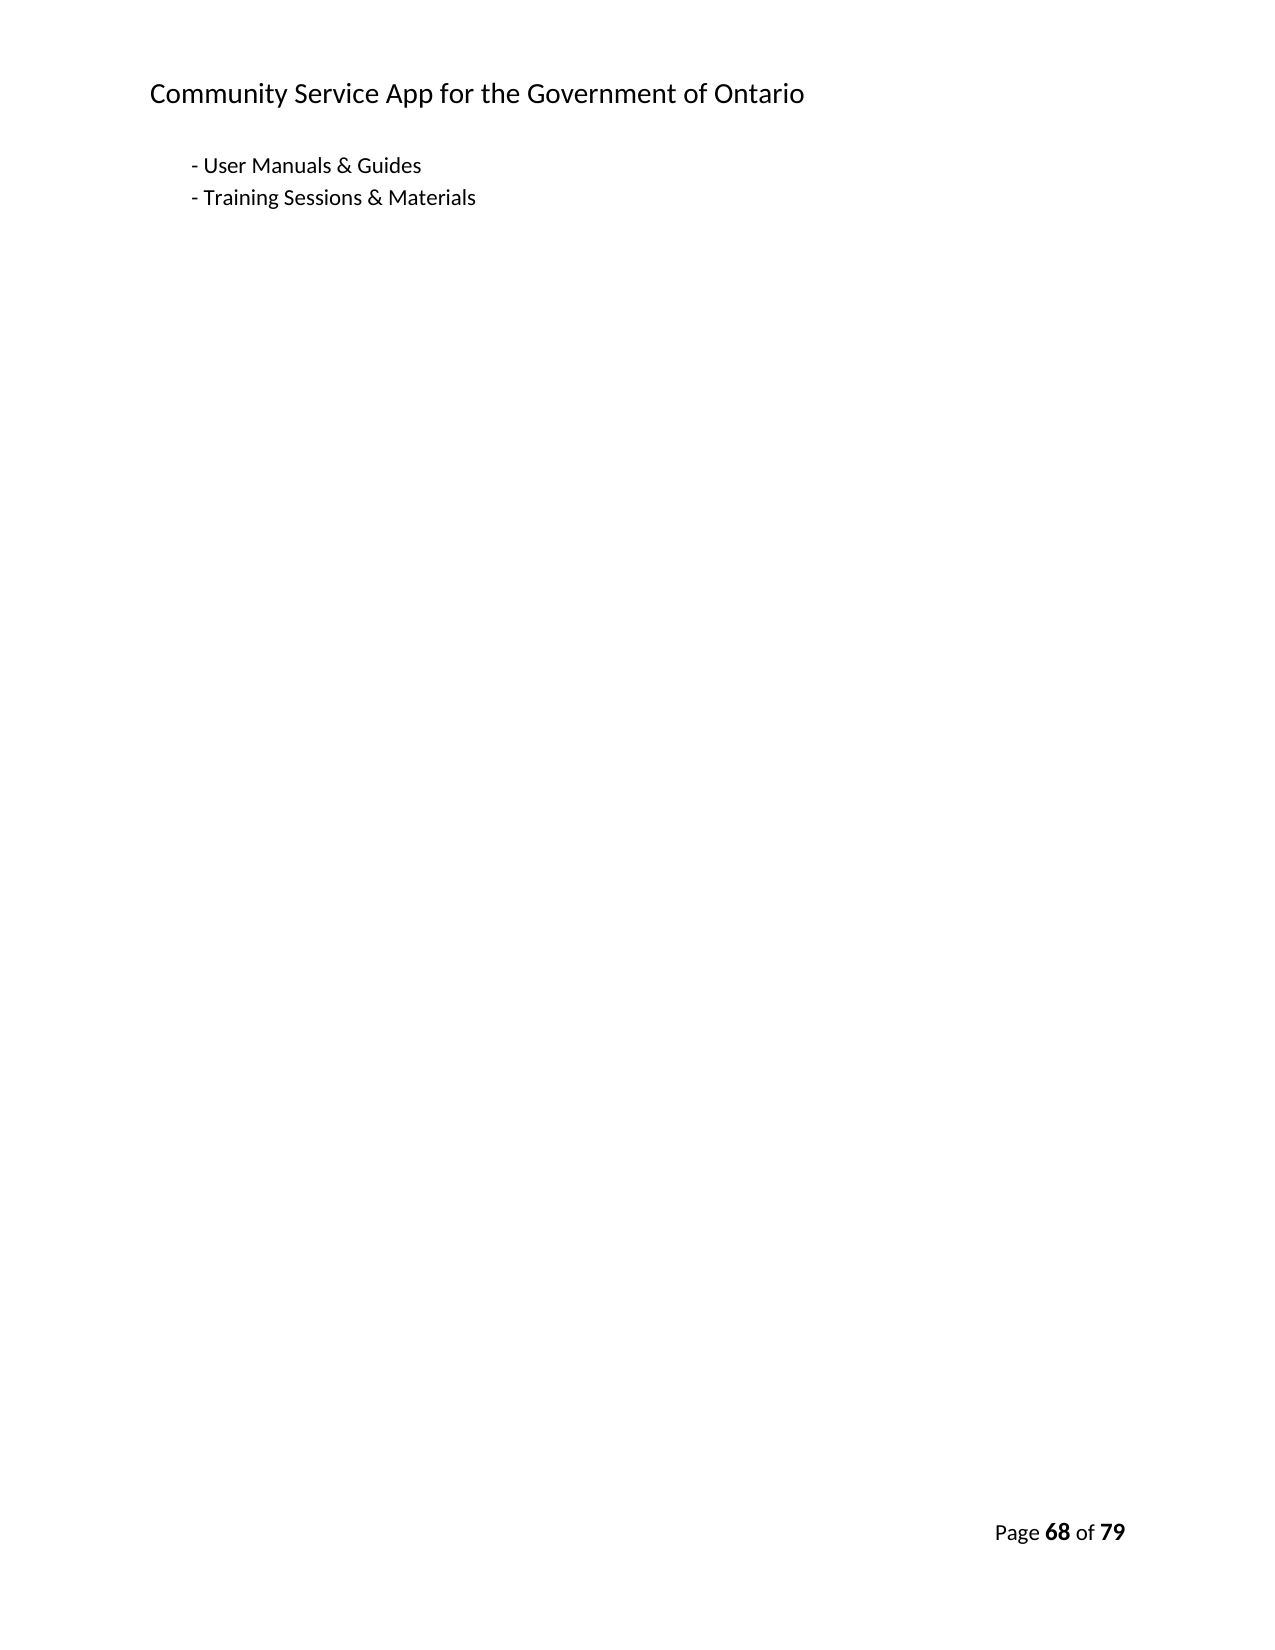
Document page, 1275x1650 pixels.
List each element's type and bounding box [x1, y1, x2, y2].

text [150, 151, 1125, 212]
